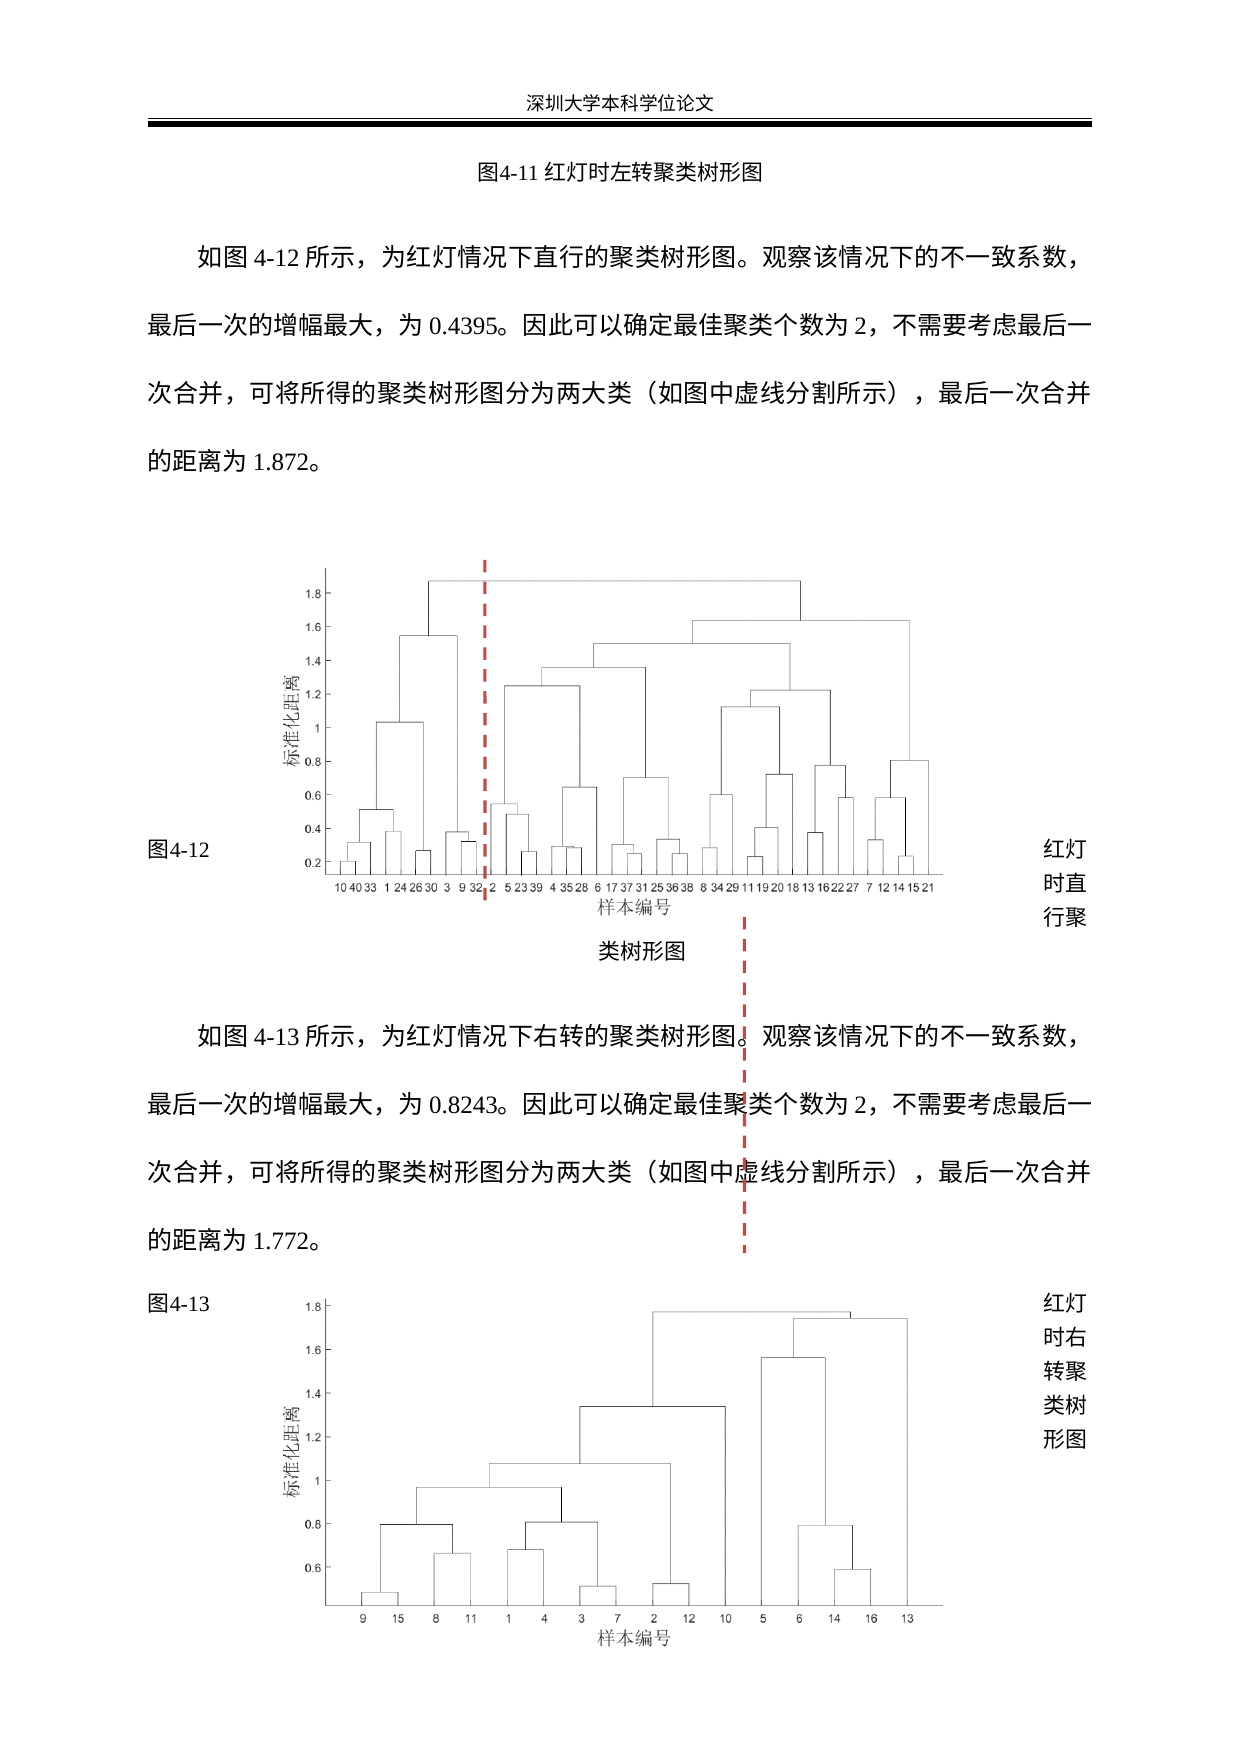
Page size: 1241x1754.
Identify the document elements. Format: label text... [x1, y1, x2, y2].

subtitle 红灯时右转聚类树形图 [148, 1285, 1092, 1455]
text 如图4-13所示，为红灯情况下右转的聚类树形图。观察该情况下的不一致系数，最后一次的增幅最大，为0.8243。因此可以确定最佳聚类个数为2，不需要考虑最后一次合并，可将所得的聚类树形图分为两大类（如图中虚线分割所示），最后一次合并的距离为1.772。 [148, 1001, 1092, 1273]
picture [221, 538, 1019, 918]
text 如图4-12所示，为红灯情况下直行的聚类树形图。观察该情况下的不一致系数，最后一次的增幅最大，为0.4395。因此可以确定最佳聚类个数为2，不需要考虑最后一次合并，可将所得的聚类树形图分为两大类（如图中虚线分割所示），最后一次合并的距离为1.872。 [148, 222, 1092, 493]
subtitle 红灯时左转聚类树形图 [148, 154, 1092, 188]
picture [221, 1289, 1019, 1649]
subtitle 红灯时直行聚类树形图 [148, 831, 1092, 967]
